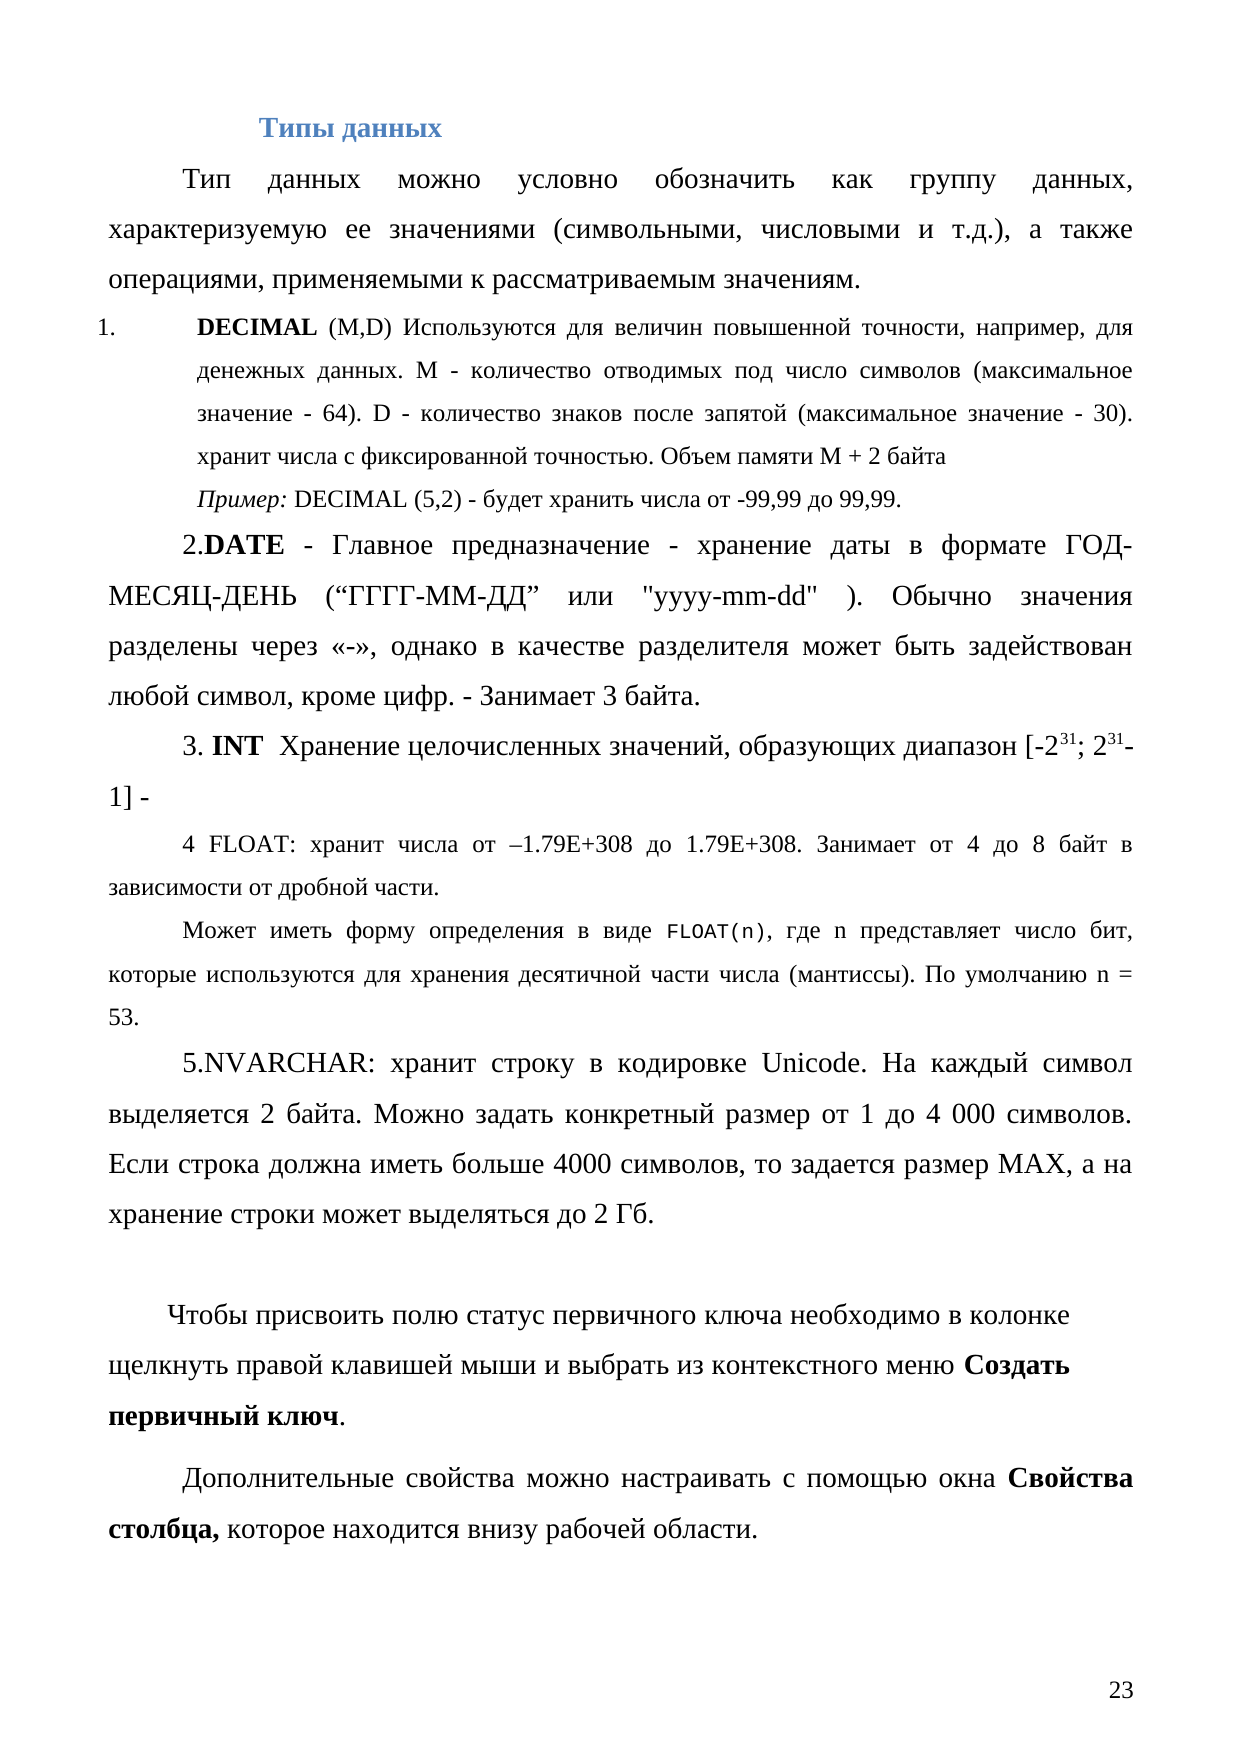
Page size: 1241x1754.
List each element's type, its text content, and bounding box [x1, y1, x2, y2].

text Чтобы присвоить полю статус первичного ключа необходимо в колонке щелкнуть правой клавишей мыши и выбрать из контекстного меню Создать первичный ключ. [108, 1297, 1070, 1431]
text 3. INT Хранение целочисленных значений, образующих диапазон [-231; 231-1] - [108, 728, 1134, 812]
text Дополнительные свойства можно настраивать с помощью окна Свойства столбца, которое находится внизу рабочей области. [108, 1461, 1134, 1544]
text 4 FLOAT: хранит числа от –1.79E+308 до 1.79E+308. Занимает от 4 до 8 байт в зависимости от дробной части. [108, 829, 1134, 901]
text 2.DATE - Главное предназначение - хранение даты в формате ГОД-МЕСЯЦ-ДЕНЬ (“ГГГГ-MM-ДД” или "уууу-mm-dd" ). Обычно значения разделены через «-», однако в качестве разделителя может быть задействован любой символ, кроме цифр. - Занимает 3 байта. [108, 527, 1134, 712]
subtitle Типы данных [185, 110, 1134, 144]
text Тип данных можно условно обозначить как группу данных, характеризуемую ее значениями (символьными, числовыми и т.д.), а также операциями, применяемыми к рассматриваемым значениям. [108, 161, 1134, 295]
text 5.NVARCHAR: хранит строку в кодировке Unicode. На каждый символ выделяется 2 байта. Можно задать конкретный размер от 1 до 4 000 символов. Если строка должна иметь больше 4000 символов, то задается размер MAX, а на хранение строки может выделяться до 2 Гб. [108, 1046, 1134, 1230]
list DECIMAL (M,D) Используются для величин повышенной точности, например, для денежных данных. M - количество отводимых под число символов (максимальное значение - 64). D - количество знаков после запятой (максимальное значение - 30). хранит числа c фиксированной точностью. Объем памяти M + 2 байта [97, 312, 1134, 470]
text Может иметь форму определения в виде FLOAT(n), где n представляет число бит, которые используются для хранения десятичной части числа (мантиссы). По умолчанию n = 53. [108, 915, 1134, 1031]
list Пример: DECIMAL (5,2) - будет хранить числа от -99,99 до 99,99. [197, 484, 1134, 513]
